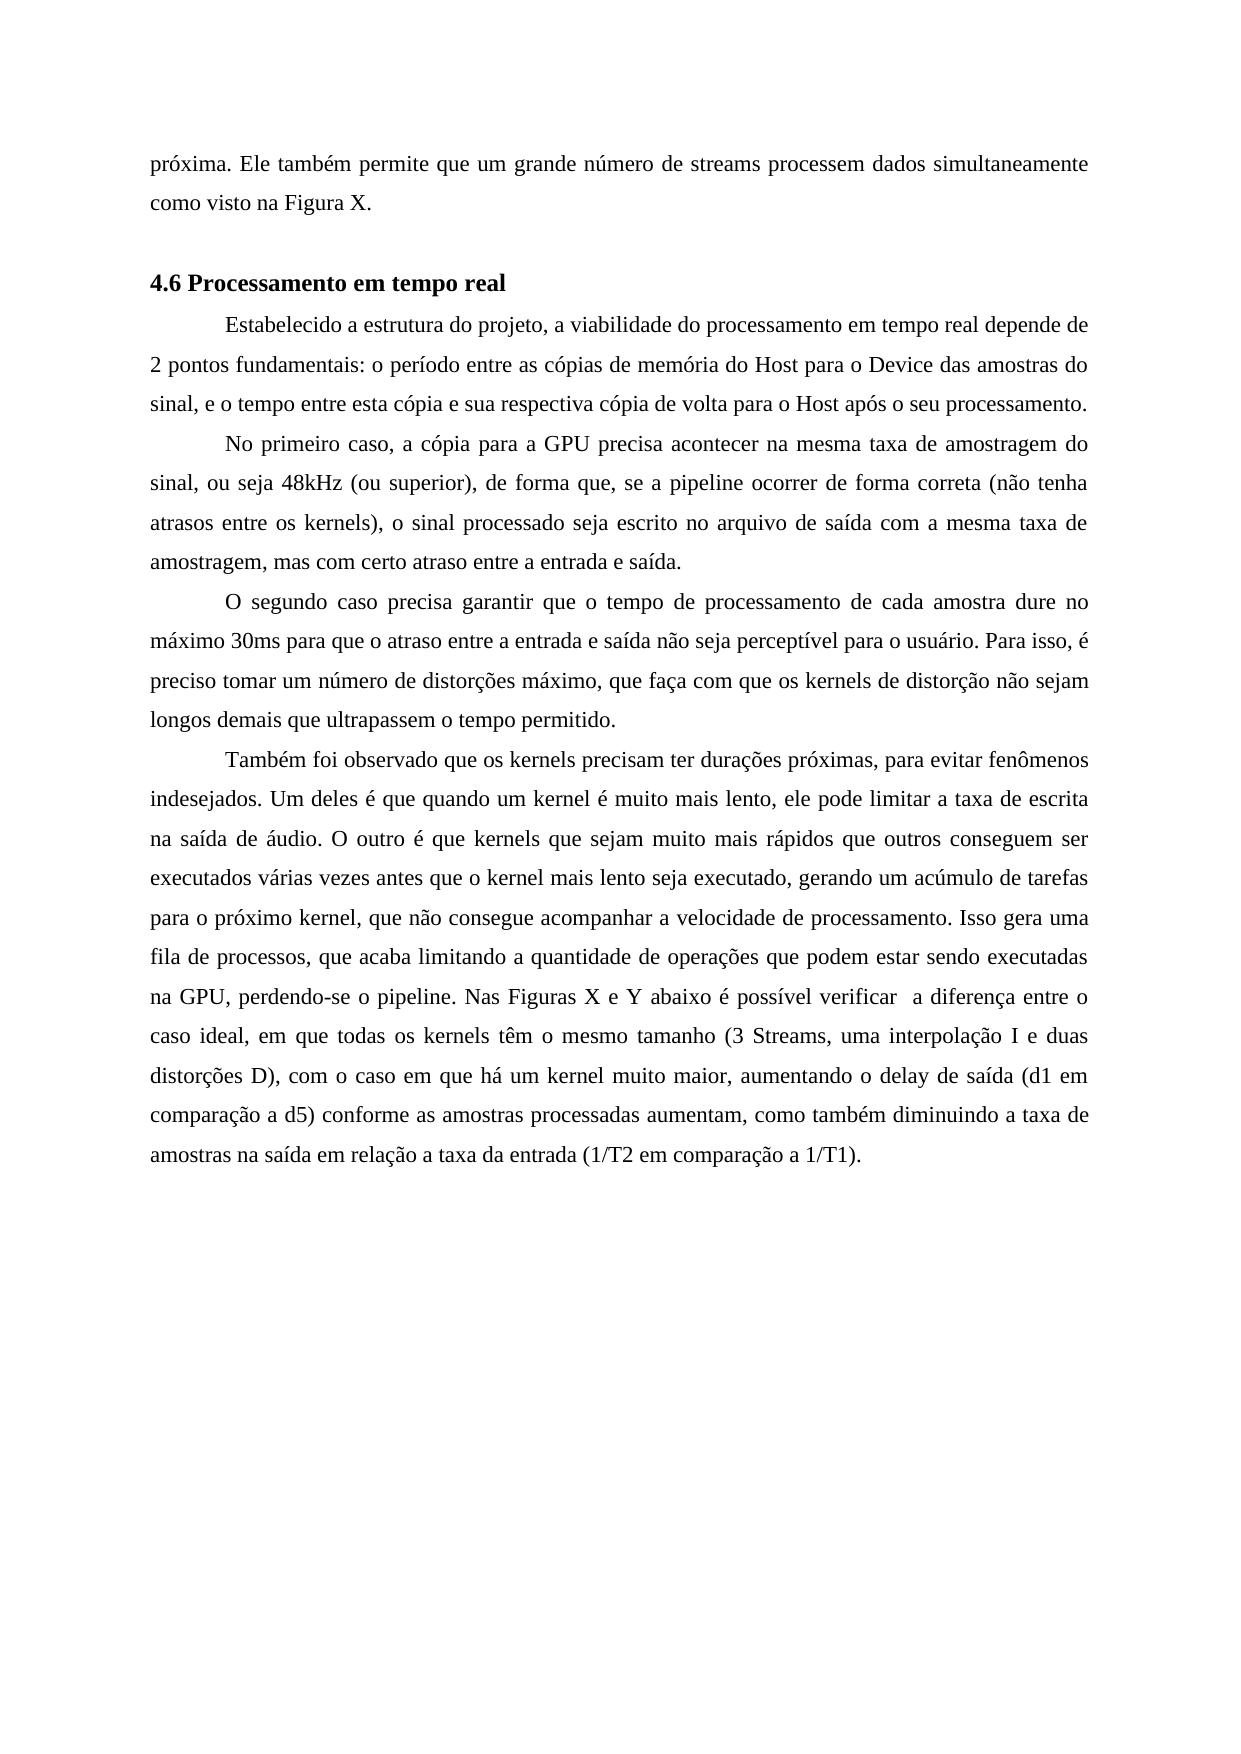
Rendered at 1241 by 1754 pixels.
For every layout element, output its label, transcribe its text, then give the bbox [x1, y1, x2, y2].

text O segundo caso precisa garantir que o tempo de processamento de cada amostra dure no máximo 30ms para que o atraso entre a entrada e saída não seja perceptível para o usuário. Para isso, é preciso tomar um número de distorções máximo, que faça com que os kernels de distorção não sejam longos demais que ultrapassem o tempo permitido. [150, 588, 1090, 733]
text 4.6 Processamento em tempo real [150, 268, 1090, 297]
text Estabelecido a estrutura do projeto, a viabilidade do processamento em tempo real depende de 2 pontos fundamentais: o período entre as cópias de memória do Host para o Device das amostras do sinal, e o tempo entre esta cópia e sua respectiva cópia de volta para o Host após o seu processamento. [150, 312, 1090, 417]
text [150, 150, 1090, 216]
text Também foi observado que os kernels precisam ter durações próximas, para evitar fenômenos indesejados. Um deles é que quando um kernel é muito mais lento, ele pode limitar a taxa de escrita na saída de áudio. O outro é que kernels que sejam muito mais rápidos que outros conseguem ser executados várias vezes antes que o kernel mais lento seja executado, gerando um acúmulo de tarefas para o próximo kernel, que não consegue acompanhar a velocidade de processamento. Isso gera uma fila de processos, que acaba limitando a quantidade de operações que podem estar sendo executadas na GPU, perdendo-se o pipeline. Nas Figuras X e Y abaixo é possível verificar a diferença entre o caso ideal, em que todas os kernels têm o mesmo tamanho (3 Streams, uma interpolação I e duas distorções D), com o caso em que há um kernel muito maior, aumentando o delay de saída (d1 em comparação a d5) conforme as amostras processadas aumentam, como também diminuindo a taxa de amostras na saída em relação a taxa da entrada (1/T2 em comparação a 1/T1). [150, 746, 1090, 1167]
text No primeiro caso, a cópia para a GPU precisa acontecer na mesma taxa de amostragem do sinal, ou seja 48kHz (ou superior), de forma que, se a pipeline ocorrer de forma correta (não tenha atrasos entre os kernels), o sinal processado seja escrito no arquivo de saída com a mesma taxa de amostragem, mas com certo atraso entre a entrada e saída. [150, 430, 1090, 575]
